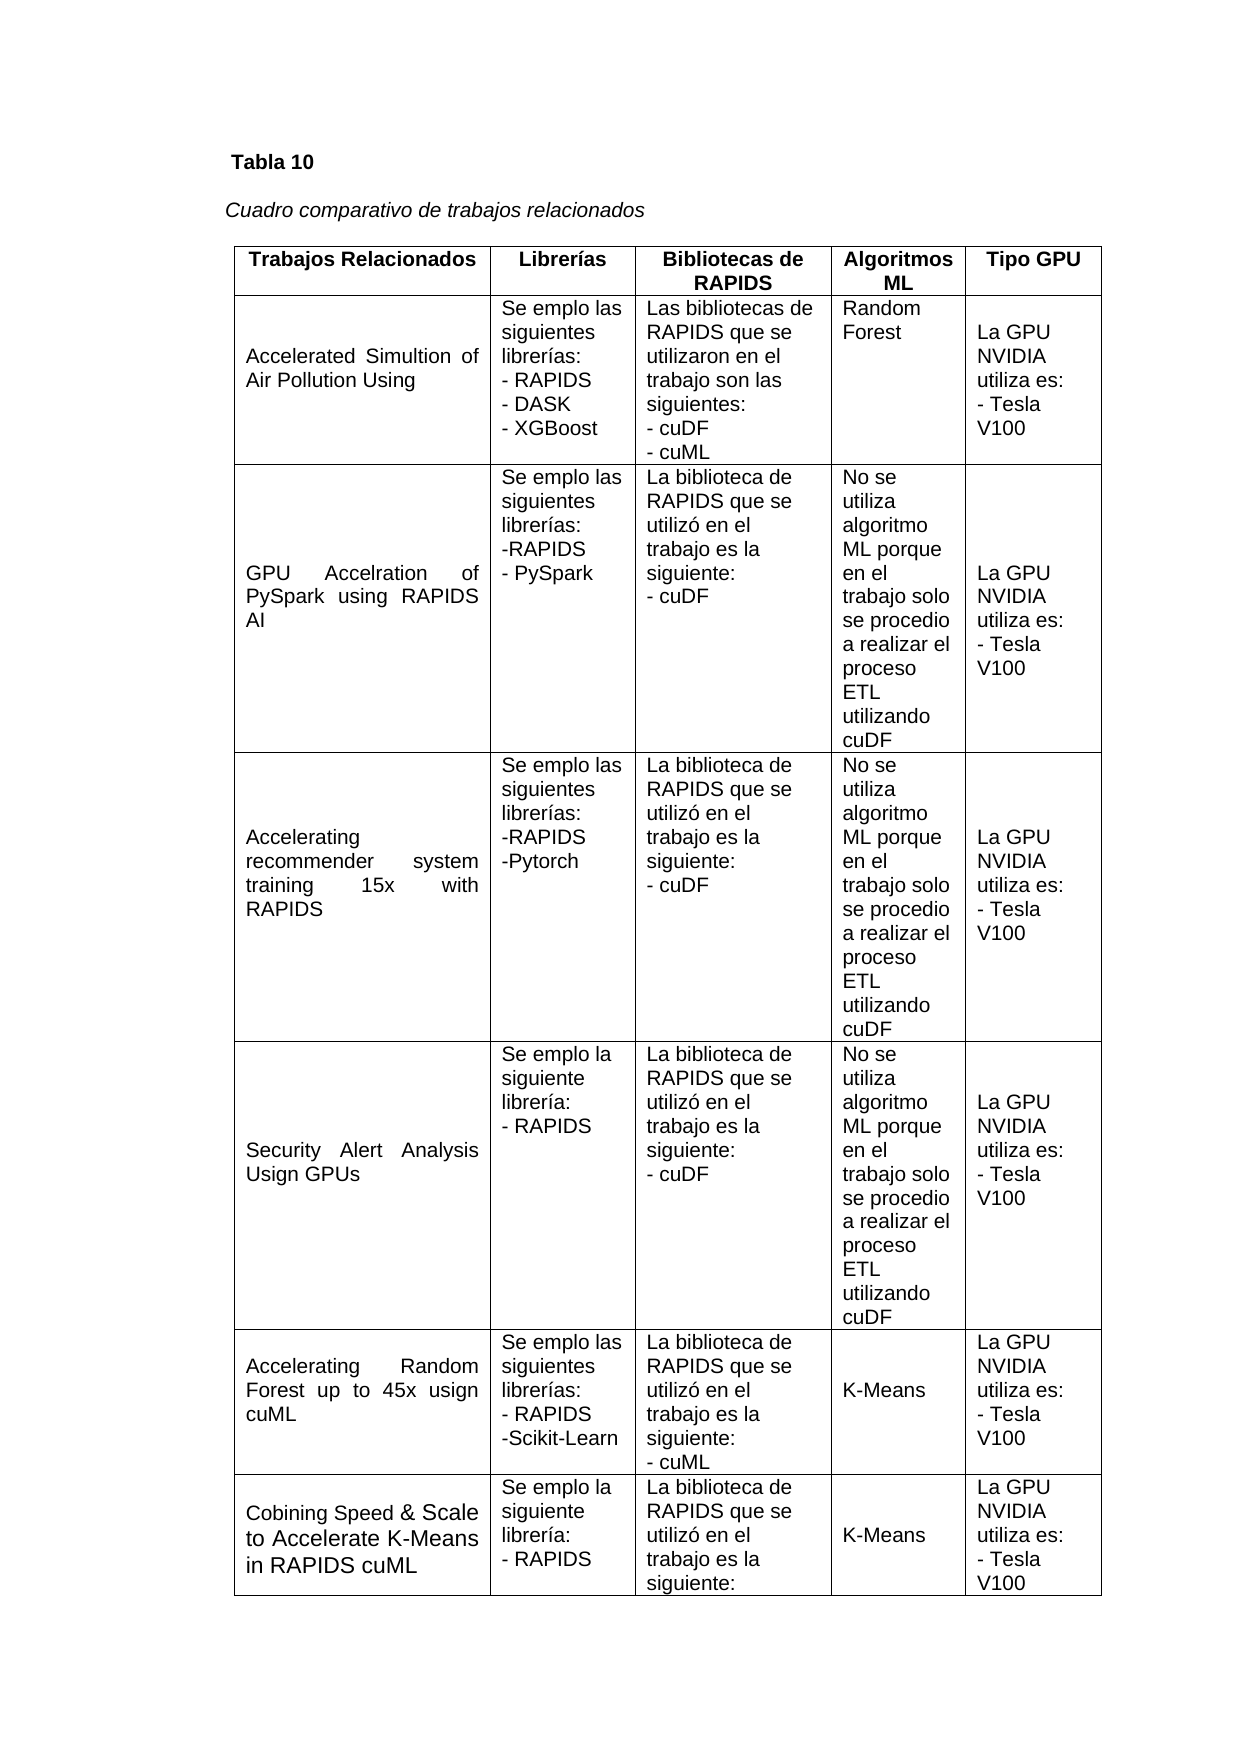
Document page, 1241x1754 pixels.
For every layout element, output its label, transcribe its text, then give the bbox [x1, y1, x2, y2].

table_cell La biblioteca de RAPIDS que se utilizó en el trabajo es la siguiente: - cuDF [636, 1042, 831, 1329]
table_cell No se utiliza algoritmo ML porque en el trabajo solo se procedio a realizar el proceso ETL utilizando cuDF [832, 465, 965, 752]
table_cell No se utiliza algoritmo ML porque en el trabajo solo se procedio a realizar el proceso ETL utilizando cuDF [832, 1042, 965, 1329]
table_cell La GPU NVIDIA utiliza es: - Tesla V100 [966, 1042, 1101, 1329]
table_cell Las bibliotecas de RAPIDS que se utilizaron en el trabajo son las siguientes: - cuDF - cuML [636, 296, 831, 463]
table_cell Random Forest [832, 296, 965, 463]
table_header Trabajos Relacionados [235, 247, 490, 295]
table_cell Accelerating recommender system training 15x with RAPIDS [235, 753, 490, 1041]
table_cell No se utiliza algoritmo ML porque en el trabajo solo se procedio a realizar el proceso ETL utilizando cuDF [832, 753, 965, 1041]
table_cell Accelerated Simultion of Air Pollution Using [235, 296, 490, 463]
subtitle Tabla 10 [225, 150, 1090, 174]
table_cell La biblioteca de RAPIDS que se utilizó en el trabajo es la siguiente: - cuDF [636, 465, 831, 752]
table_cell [966, 1475, 1101, 1595]
table_cell GPU Accelration of PySpark using RAPIDS AI [235, 465, 490, 752]
table_cell La GPU NVIDIA utiliza es: - Tesla V100 [966, 296, 1101, 463]
table_cell K-Means [832, 1330, 965, 1474]
table_cell La GPU NVIDIA utiliza es: - Tesla V100 [966, 1330, 1101, 1474]
table_cell La biblioteca de RAPIDS que se utilizó en el trabajo es la siguiente: - cuDF [636, 753, 831, 1041]
table_cell Se emplo las siguientes librerías: - RAPIDS - DASK - XGBoost [491, 296, 635, 463]
table_cell Accelerating Random Forest up to 45x usign cuML [235, 1330, 490, 1474]
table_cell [235, 1475, 490, 1595]
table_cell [636, 1475, 831, 1595]
table_header Tipo GPU [966, 247, 1101, 295]
table_cell K-Means [832, 1475, 965, 1595]
table_cell La GPU NVIDIA utiliza es: - Tesla V100 [966, 753, 1101, 1041]
table_cell Security Alert Analysis Usign GPUs [235, 1042, 490, 1329]
table_cell Se emplo las siguientes librerías: -RAPIDS -Pytorch [491, 753, 635, 1041]
table_header Algoritmos ML [832, 247, 965, 295]
table_cell La biblioteca de RAPIDS que se utilizó en el trabajo es la siguiente: - cuML [636, 1330, 831, 1474]
table_header Librerías [491, 247, 635, 295]
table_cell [491, 1475, 635, 1595]
table_cell La GPU NVIDIA utiliza es: - Tesla V100 [966, 465, 1101, 752]
subtitle Cuadro comparativo de trabajos relacionados [225, 198, 1090, 222]
table_header Bibliotecas de RAPIDS [636, 247, 831, 295]
table_cell Se emplo las siguientes librerías: - RAPIDS -Scikit-Learn [491, 1330, 635, 1474]
table_cell Se emplo las siguientes librerías: -RAPIDS - PySpark [491, 465, 635, 752]
table_cell Se emplo la siguiente librería: - RAPIDS [491, 1042, 635, 1329]
